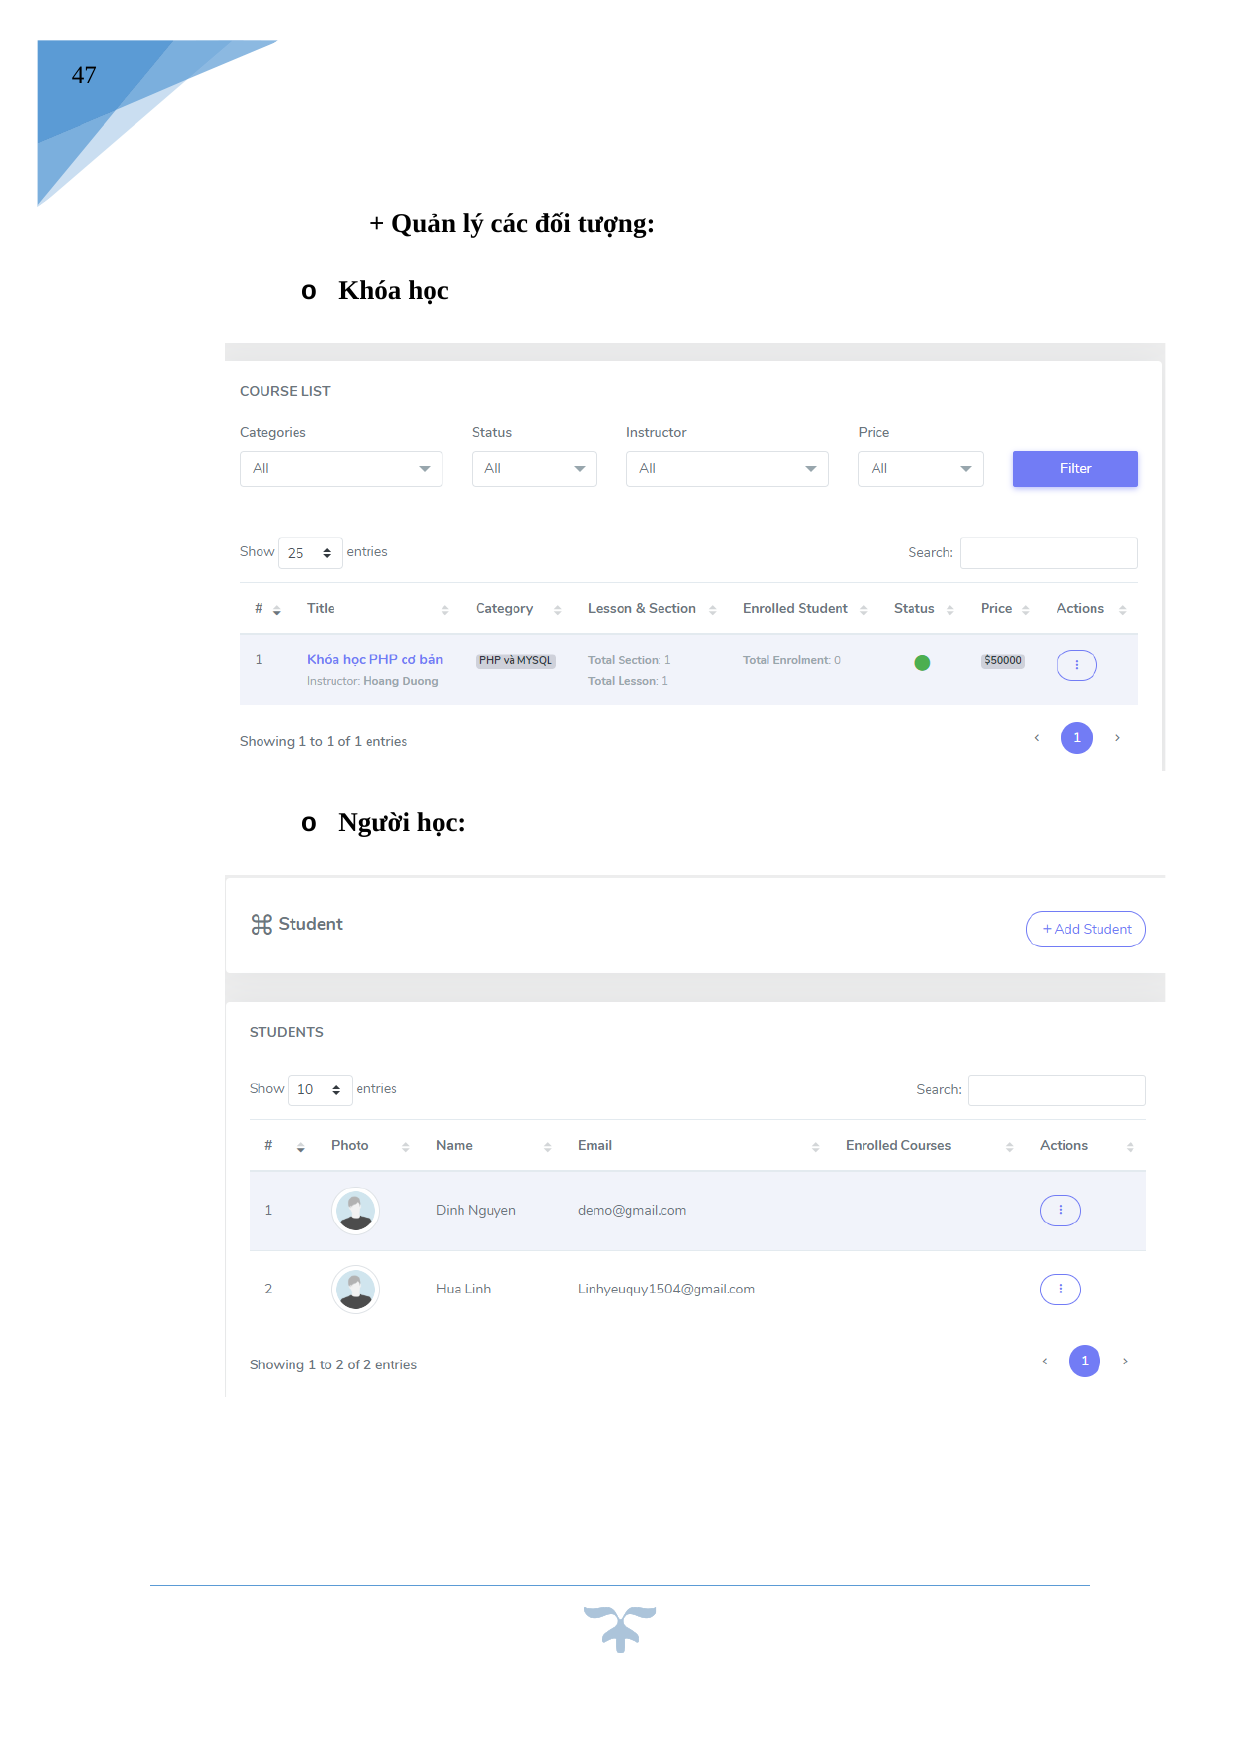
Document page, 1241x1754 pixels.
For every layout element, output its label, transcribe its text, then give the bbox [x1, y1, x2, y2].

picture [37, 40, 279, 209]
list Người học: [301, 806, 1090, 839]
picture [225, 875, 1166, 1397]
picture [225, 343, 1166, 771]
list + Quản lý các đối tượng: [225, 207, 1090, 238]
list Khóa học [301, 274, 1090, 307]
